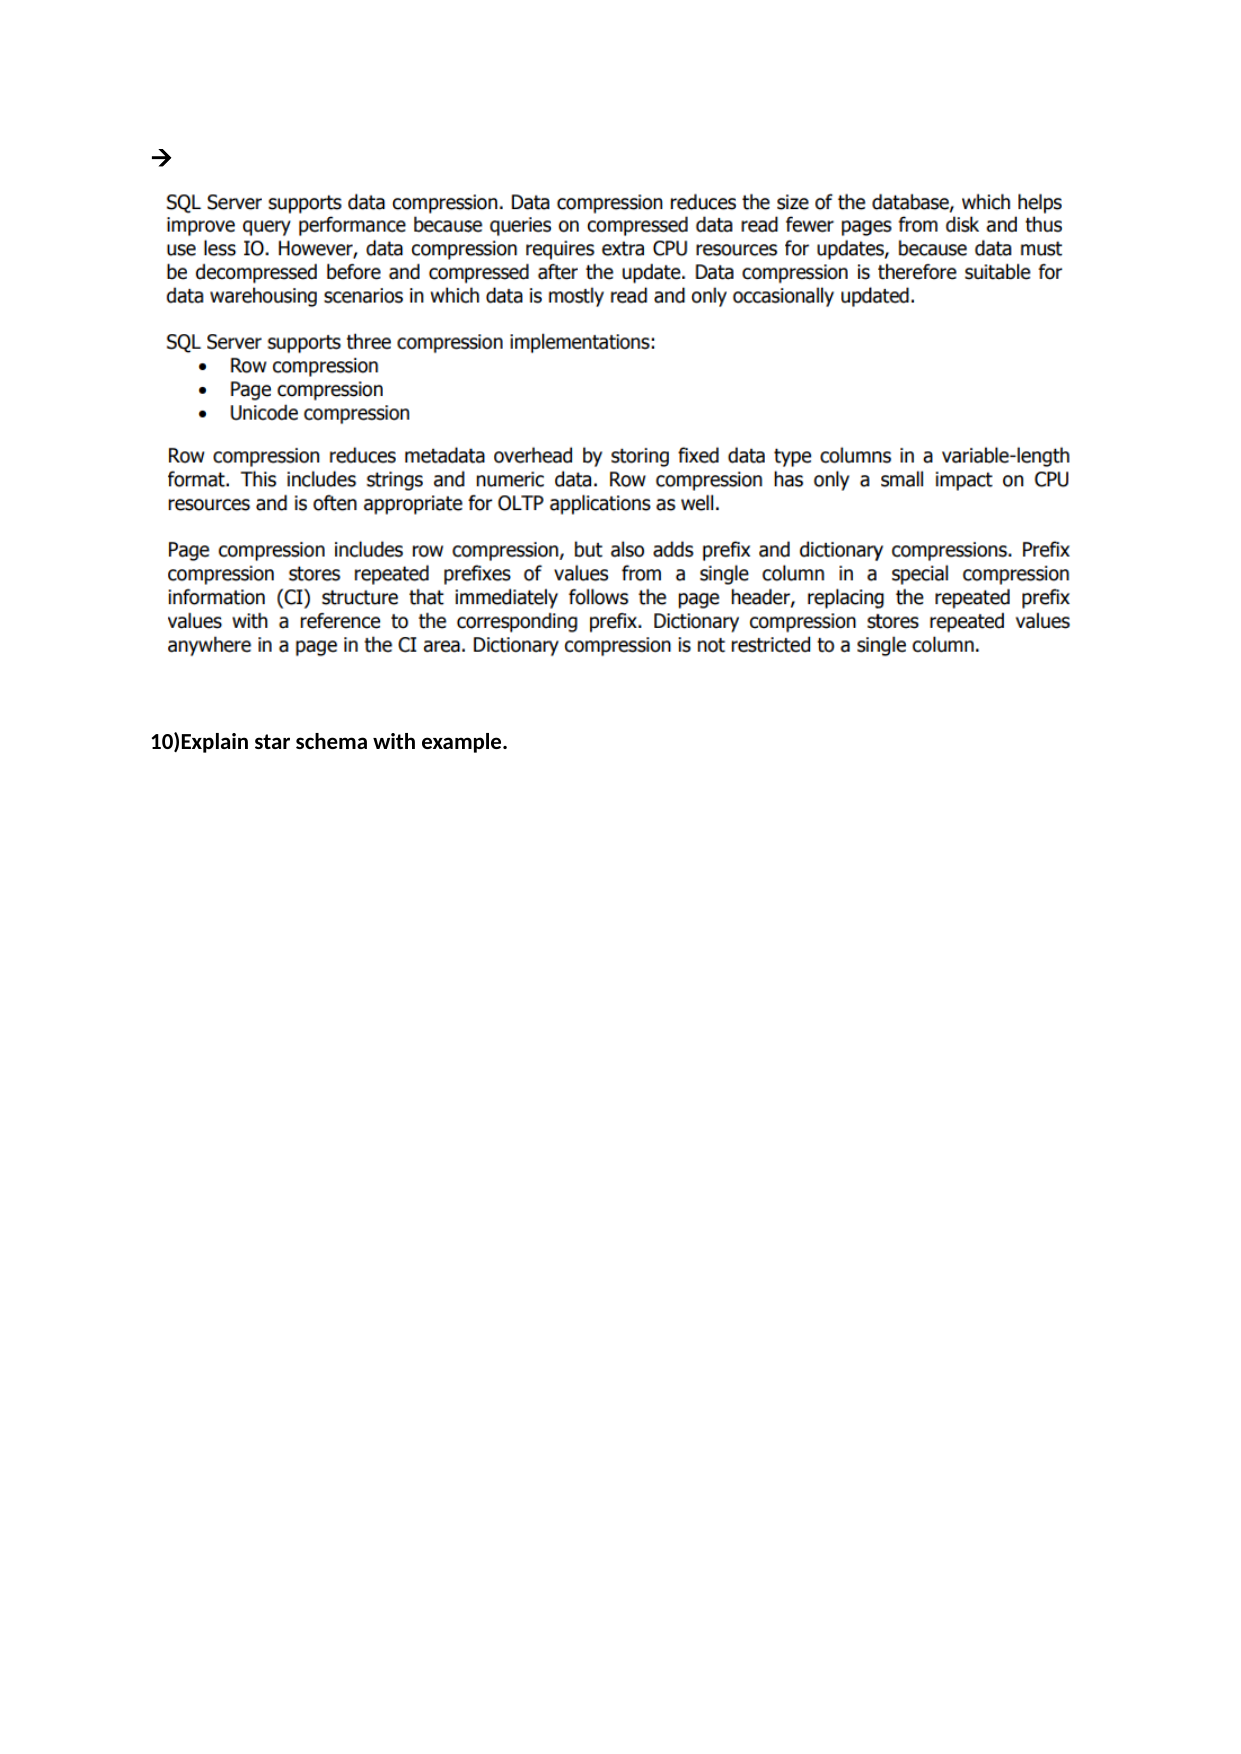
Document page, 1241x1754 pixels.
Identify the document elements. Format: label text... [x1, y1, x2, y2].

picture [150, 432, 1091, 662]
text 10)Explain star schema with example. [150, 727, 1090, 755]
picture [150, 173, 1091, 431]
